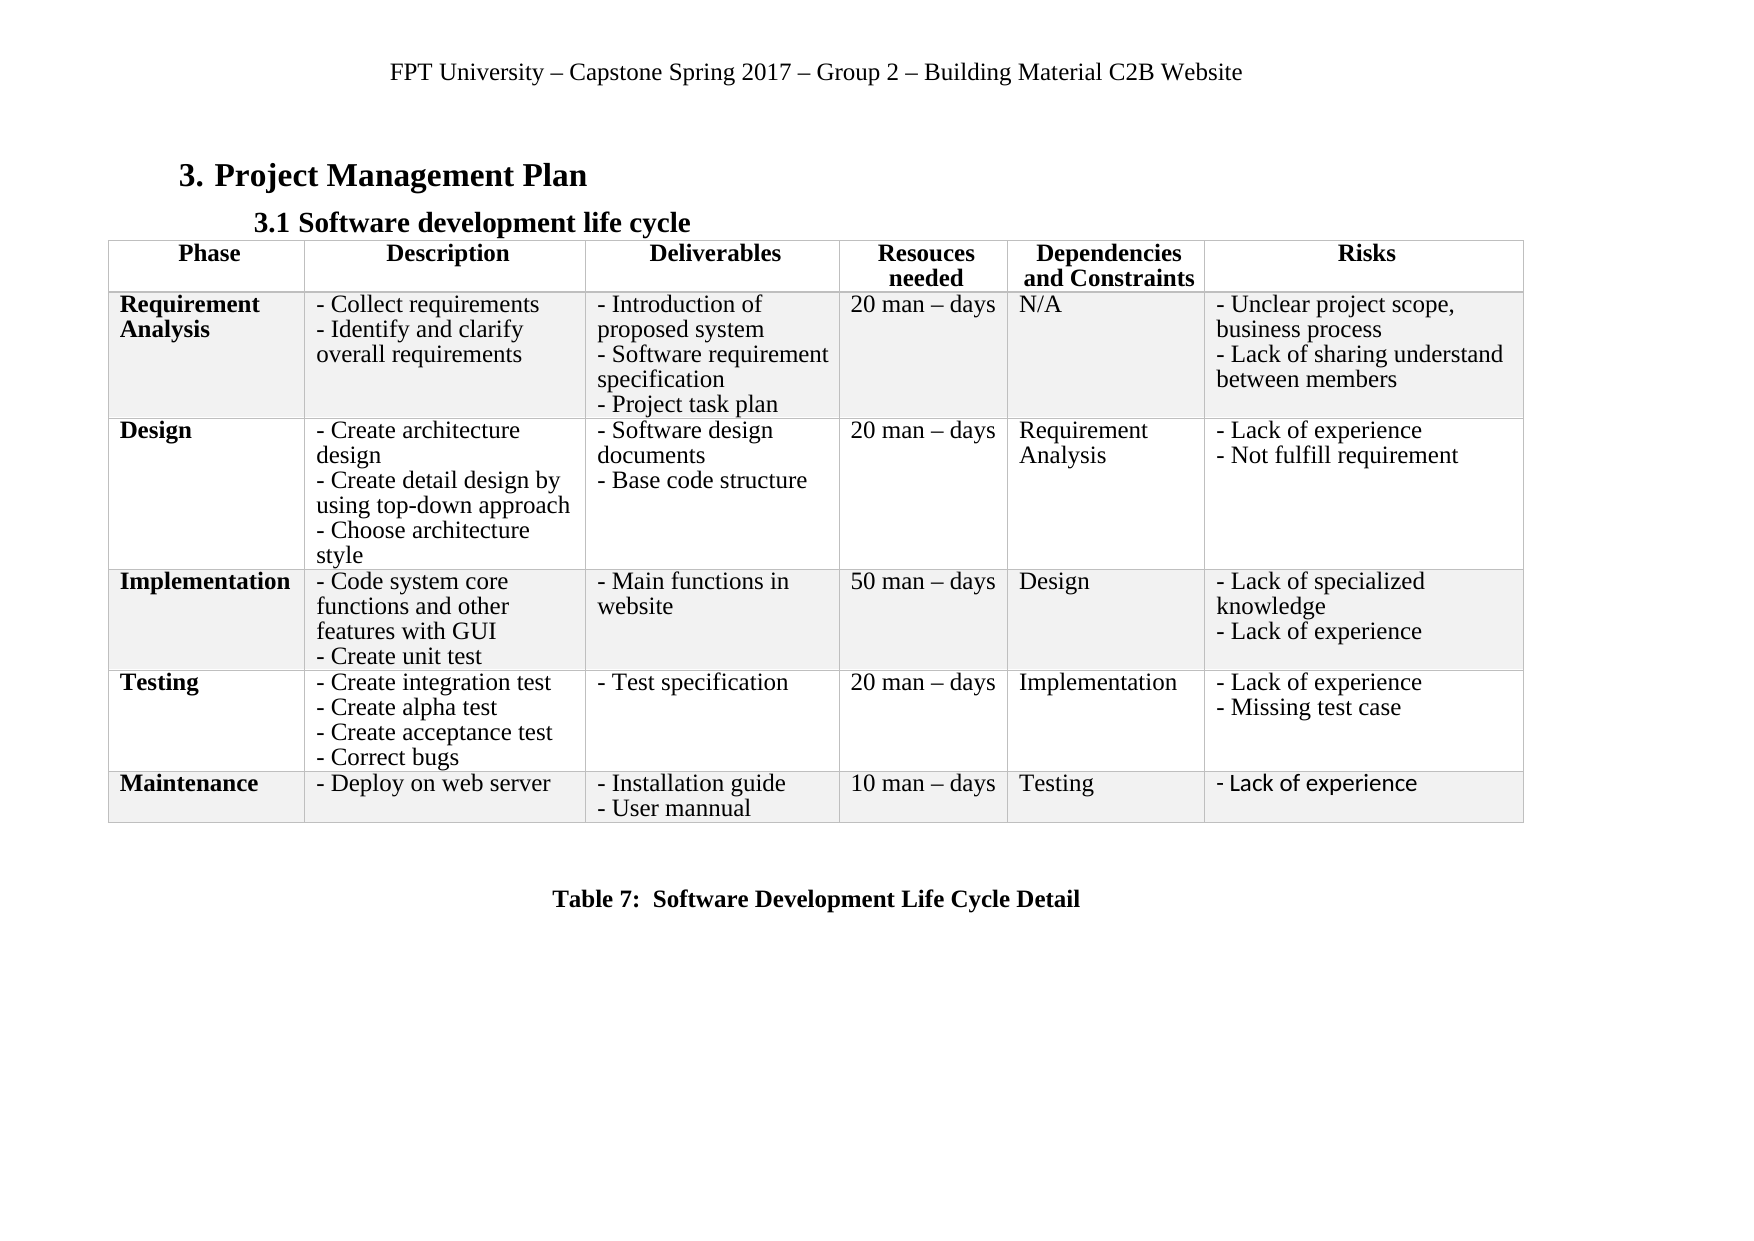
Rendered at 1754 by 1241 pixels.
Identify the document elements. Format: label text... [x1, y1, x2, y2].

table_header Resouces needed [840, 241, 1007, 291]
table_cell - Lack of experience - Missing test case [1205, 671, 1523, 771]
table_cell N/A [1008, 293, 1204, 417]
text 3. Project Management Plan [123, 155, 1604, 193]
table_cell - Code system core functions and other features with GUI - Create unit test [305, 570, 585, 669]
table_cell - Software design documents - Base code structure [586, 419, 839, 568]
table_header Dependencies and Constraints [1008, 241, 1204, 291]
table_header Description [305, 241, 585, 291]
table_cell Design [109, 419, 304, 568]
text 3.1 Software development life cycle [245, 206, 1604, 237]
table_cell Maintenance [109, 772, 304, 822]
table_cell Testing [1008, 772, 1204, 822]
table_header Deliverables [586, 241, 839, 291]
table_cell - Unclear project scope, business process - Lack of sharing understand between members [1205, 293, 1523, 417]
table_cell 10 man – days [840, 772, 1007, 822]
table_cell 20 man – days [840, 419, 1007, 568]
table_cell - Collect requirements - Identify and clarify overall requirements [305, 293, 585, 417]
table_cell Requirement Analysis [1008, 419, 1204, 568]
table_cell - Main functions in website [586, 570, 839, 669]
table_cell - Lack of experience - Not fulfill requirement [1205, 419, 1523, 568]
table_cell - Create integration test - Create alpha test - Create acceptance test - Correct bugs [305, 671, 585, 771]
table_cell - Create architecture design - Create detail design by using top-down approach - Choose architecture style [305, 419, 585, 568]
table_cell - Deploy on web server [305, 772, 585, 822]
table_header Risks [1205, 241, 1523, 291]
table_cell - Lack of specialized knowledge - Lack of experience [1205, 570, 1523, 669]
table_cell Testing [109, 671, 304, 771]
table_cell 20 man – days [840, 293, 1007, 417]
table_cell - Installation guide - User mannual [586, 772, 839, 822]
table_cell Implementation [109, 570, 304, 669]
table_cell - Test specification [586, 671, 839, 771]
table_header Phase [109, 241, 304, 291]
table_cell Implementation [1008, 671, 1204, 771]
table_cell - Introduction of proposed system - Software requirement specification - Project task plan [586, 293, 839, 417]
table_cell - Lack of experience [1205, 772, 1523, 822]
table_cell 20 man – days [840, 671, 1007, 771]
table_cell 50 man – days [840, 570, 1007, 669]
table_cell Design [1008, 570, 1204, 669]
text Table 7: Software Development Life Cycle Detail [28, 889, 1604, 912]
table_cell Requirement Analysis [109, 293, 304, 417]
